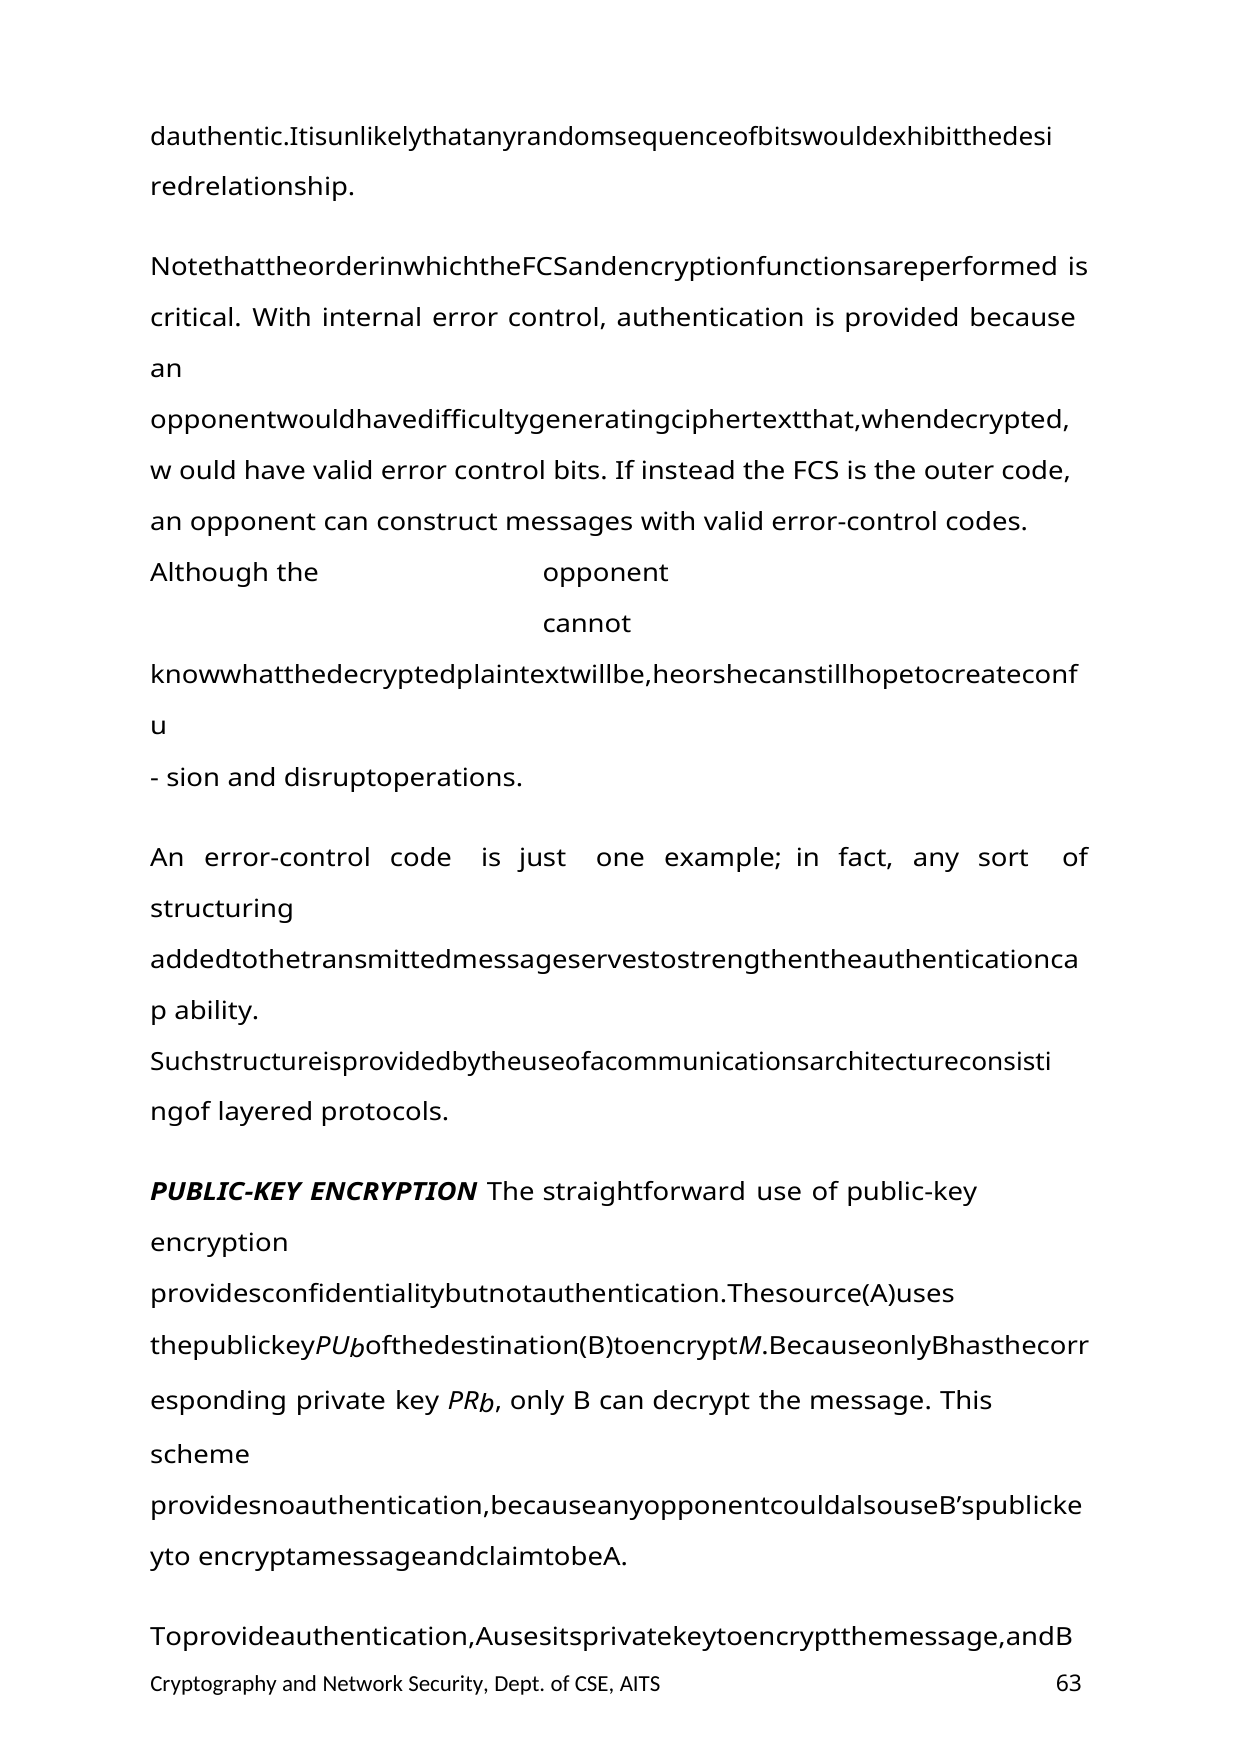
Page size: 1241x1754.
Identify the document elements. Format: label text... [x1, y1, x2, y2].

text - sion and disruptoperations. [150, 759, 1213, 793]
text Suchstructureisprovidedbytheuseofacommunicationsarchitectureconsisti ngof layered protocols. [150, 1043, 1092, 1128]
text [150, 1619, 1087, 1653]
text An error-control code is just one example; in fact, any sort of structuring addedtothetransmittedmessageservestostrengthentheauthenticationcap ability. [150, 839, 1091, 1026]
text NotethattheorderinwhichtheFCSandencryptionfunctionsareperformed is critical. With internal error control, authentication is provided because an opponentwouldhavedifficultygeneratingciphertextthat,whendecrypted,w ould have valid error control bits. If instead the FCS is the outer code, an opponent can construct messages with valid error-control codes. Although the opponent cannot knowwhatthedecryptedplaintextwillbe,heorshecanstillhopetocreateconfu [150, 248, 1090, 742]
text dauthentic.Itisunlikelythatanyrandomsequenceofbitswouldexhibitthedesi redrelationship. [150, 118, 1092, 203]
text PUBLIC-KEY ENCRYPTION The straightforward use of public-key encryption providesconfidentialitybutnotauthentication.Thesource(A)uses thepublickeyPUbofthedestination(B)toencryptM.BecauseonlyBhasthecorr esponding private key PRb, only B can decrypt the message. This scheme providesnoauthentication,becauseanyopponentcouldalsouseB’spublickeyto encryptamessageandclaimtobeA. [150, 1173, 1091, 1573]
